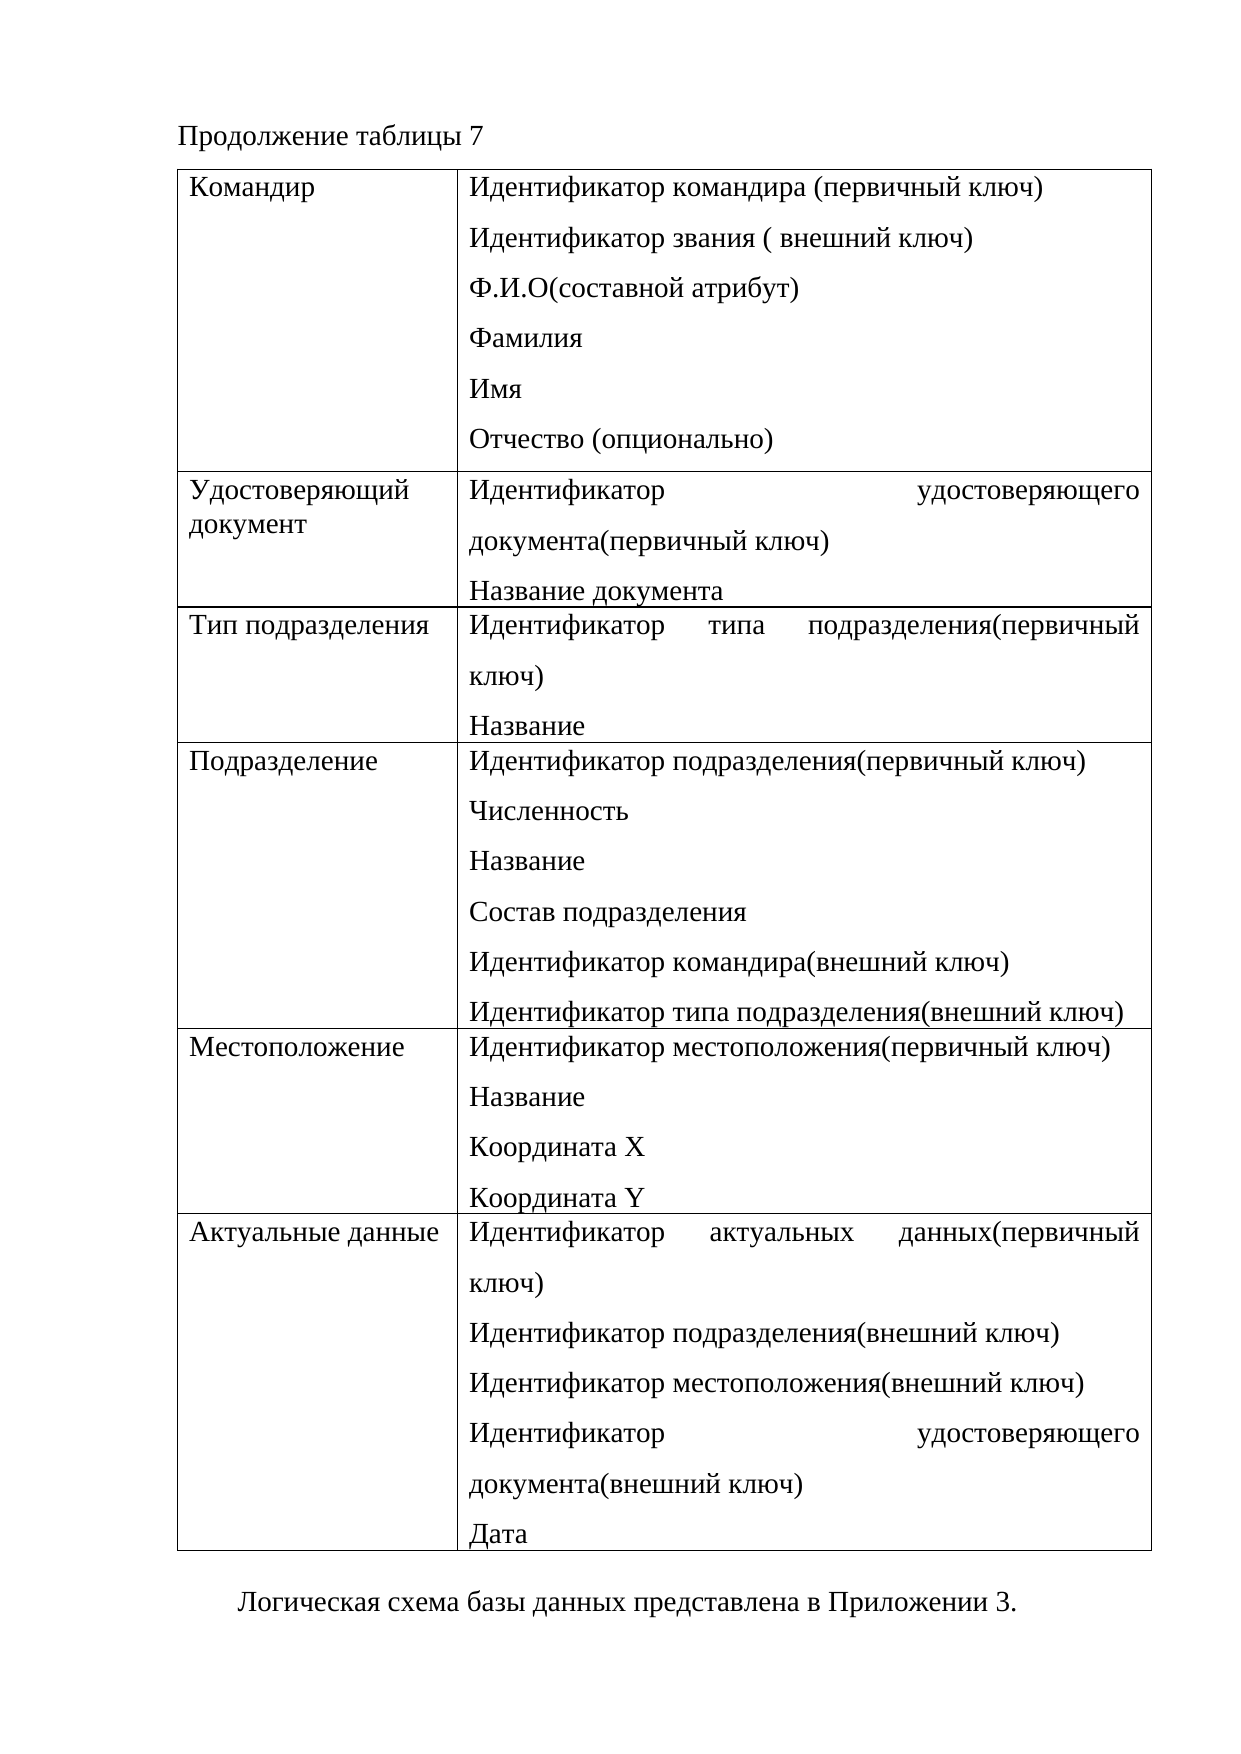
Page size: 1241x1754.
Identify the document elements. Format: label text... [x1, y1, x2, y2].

text Логическая схема базы данных представлена в Приложении 3. [177, 1584, 1152, 1618]
table_cell Подразделение [178, 743, 457, 1028]
table_cell Идентификатор удостоверяющего документа(первичный ключ) Название документа [458, 472, 1151, 606]
table_header Идентификатор командира (первичный ключ) Идентификатор звания ( внешний ключ) Ф.И.О(составной атрибут) Фамилия Имя Отчество (опционально) [458, 170, 1151, 471]
table_cell Местоположение [178, 1029, 457, 1213]
table_cell Идентификатор типа подразделения(первичный ключ) Название [458, 608, 1151, 742]
text Продолжение таблицы 7 [177, 118, 1152, 152]
table_cell Актуальные данные [178, 1214, 457, 1550]
table_cell Идентификатор подразделения(первичный ключ) Численность Название Состав подразделения Идентификатор командира(внешний ключ) Идентификатор типа подразделения(внешний ключ) [458, 743, 1151, 1028]
table_cell Тип подразделения [178, 608, 457, 742]
table_header Командир [178, 170, 457, 471]
table_cell Удостоверяющий документ [178, 472, 457, 606]
table_cell Идентификатор актуальных данных(первичный ключ) Идентификатор подразделения(внешний ключ) Идентификатор местоположения(внешний ключ) Идентификатор удостоверяющего документа(внешний ключ) Дата [458, 1214, 1151, 1550]
table_cell Идентификатор местоположения(первичный ключ) Название Координата X Координата Y [458, 1029, 1151, 1213]
